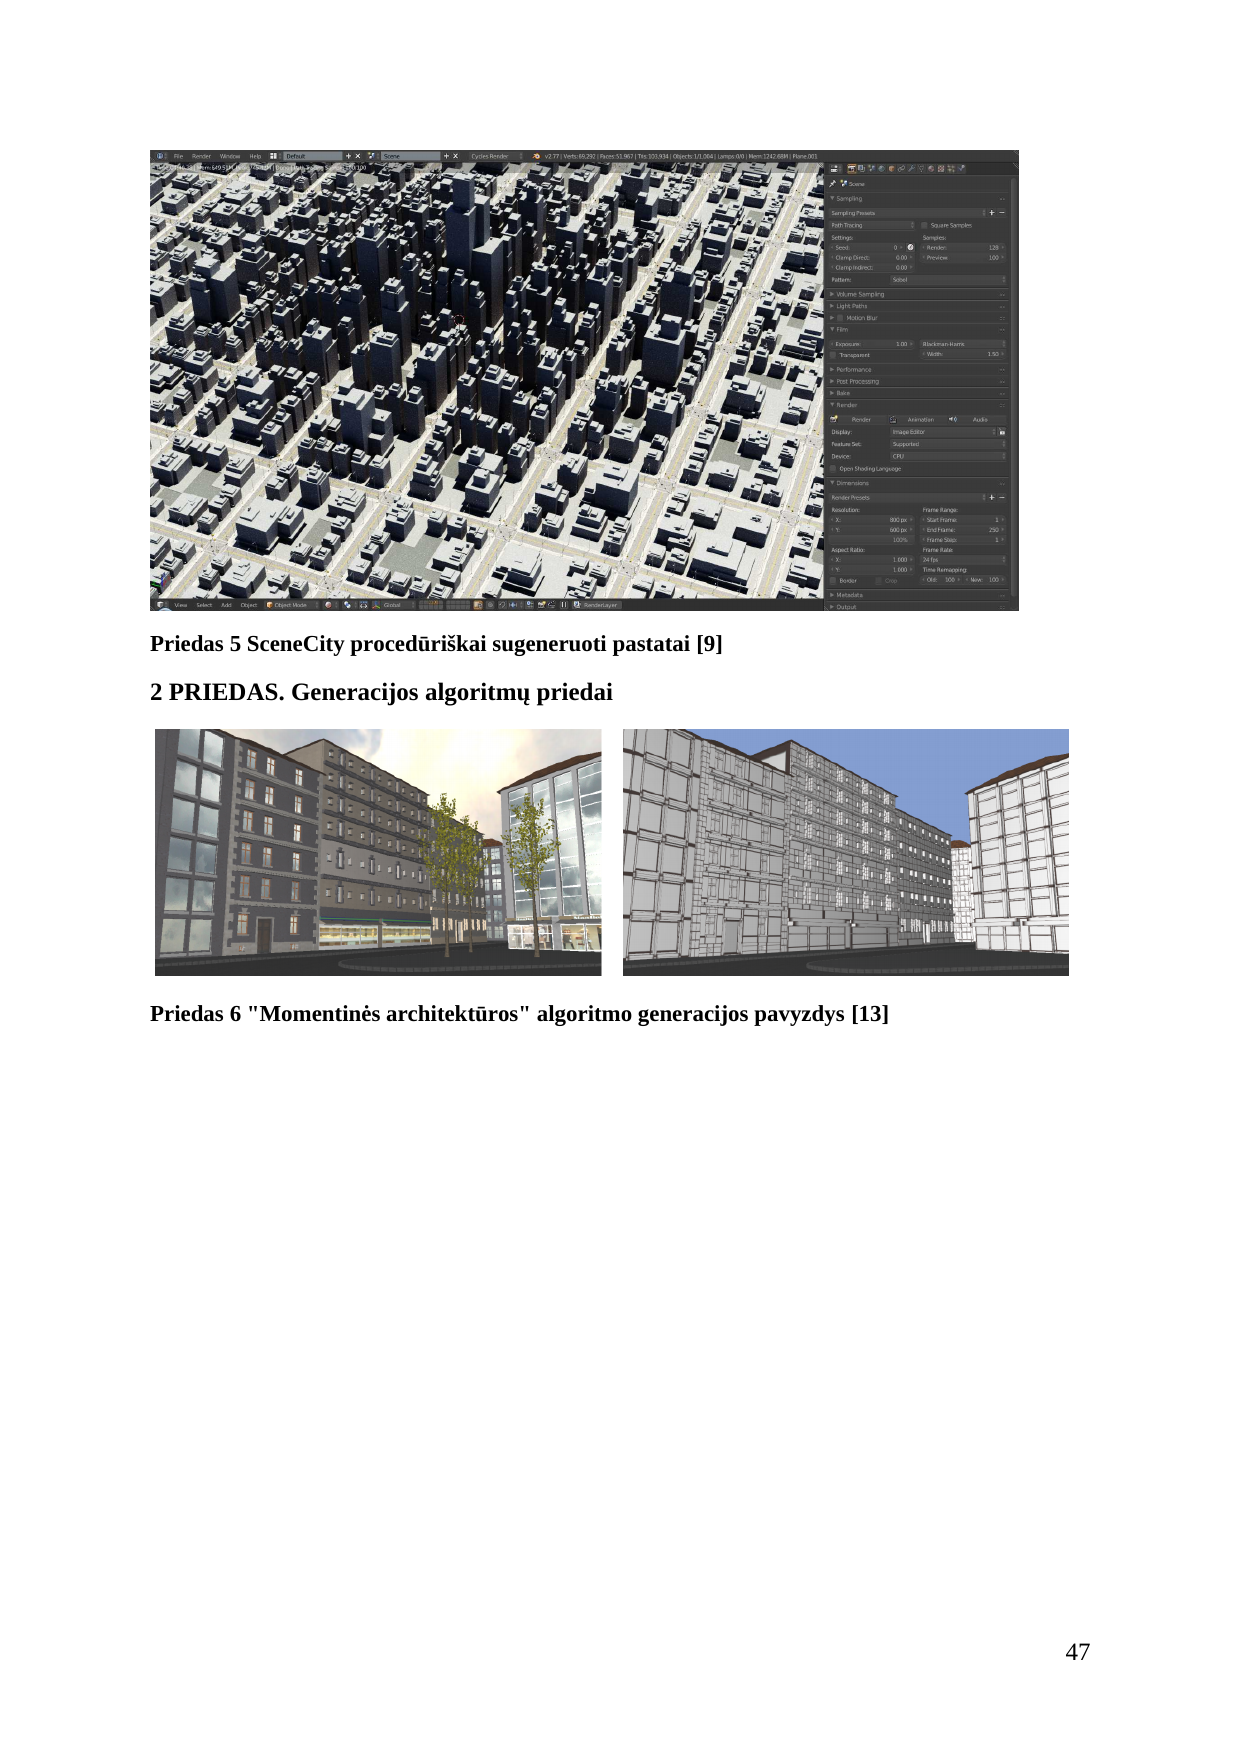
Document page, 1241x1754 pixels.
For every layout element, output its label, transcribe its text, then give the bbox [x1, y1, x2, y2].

text 2 PRIEDAS. Generacijos algoritmų priedai [150, 677, 1090, 706]
picture [150, 724, 1075, 981]
picture [150, 150, 1019, 611]
text Priedas 5 SceneCity procedūriškai sugeneruoti pastatai [150, 630, 1090, 656]
text Priedas 6 "Momentinės architektūros" algoritmo generacijos pavyzdys [150, 1000, 1090, 1026]
